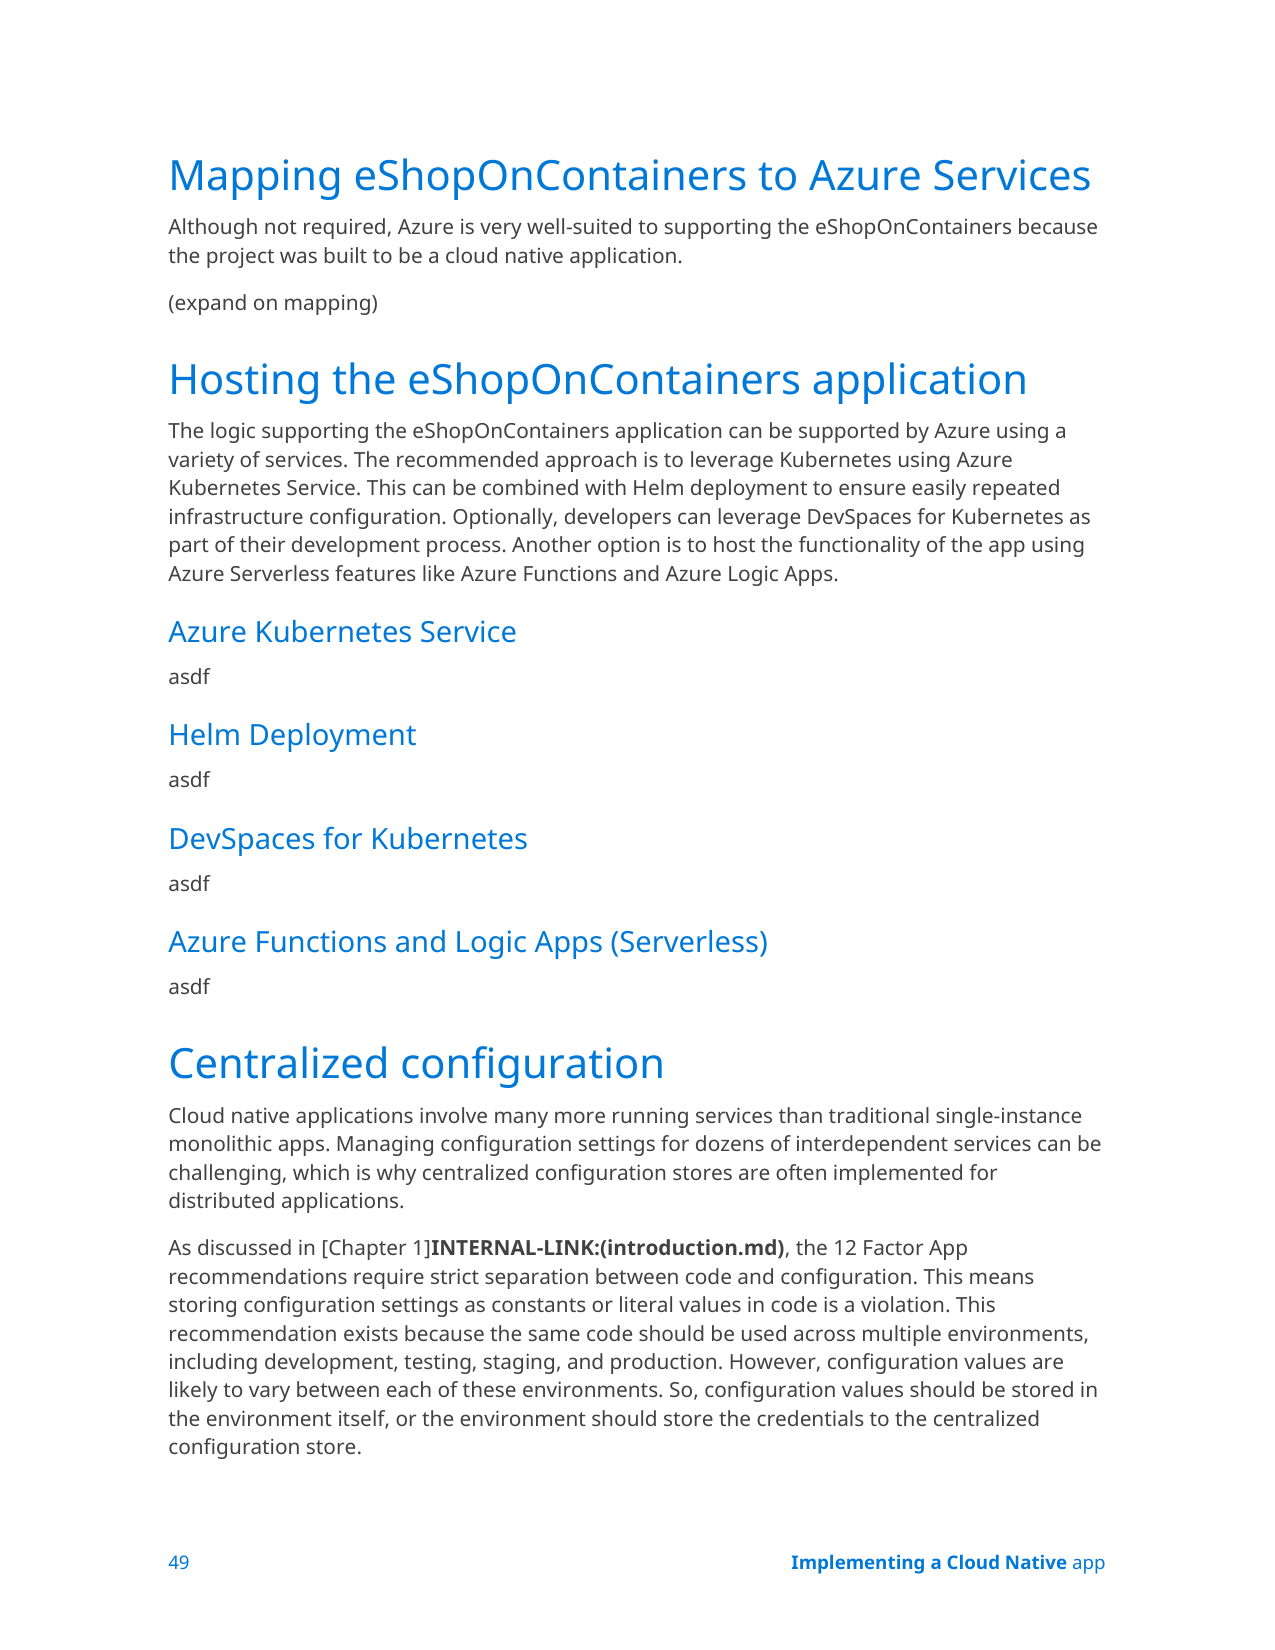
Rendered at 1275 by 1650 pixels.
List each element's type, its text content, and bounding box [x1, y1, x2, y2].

text The logic supporting the eShopOnContainers application can be supported by Azure using a variety of services. The recommended approach is to leverage Kubernetes using Azure Kubernetes Service. This can be combined with Helm deployment to ensure easily repeated infrastructure configuration. Optionally, developers can leverage DevSpaces for Kubernetes as part of their development process. Another option is to host the functionality of the app using Azure Serverless features like Azure Functions and Azure Logic Apps. [168, 417, 1107, 587]
text asdf [168, 766, 1107, 794]
text (expand on mapping) [168, 288, 1107, 317]
subtitle Mapping eShopOnContainers to Azure Services [168, 150, 1107, 200]
text Cloud native applications involve many more running services than traditional single-instance monolithic apps. Managing configuration settings for dozens of interdependent services can be challenging, which is why centralized configuration stores are often implemented for distributed applications. [168, 1101, 1107, 1215]
text Although not required, Azure is very well-suited to supporting the eShopOnContainers because the project was built to be a cloud native application. [168, 212, 1107, 269]
text asdf [168, 972, 1107, 1001]
subtitle Centralized configuration [168, 1038, 1107, 1088]
subtitle Helm Deployment [168, 716, 1107, 753]
subtitle DevSpaces for Kubernetes [168, 819, 1107, 857]
subtitle Hosting the eShopOnContainers application [168, 354, 1107, 404]
subtitle Azure Kubernetes Service [168, 612, 1107, 650]
text asdf [168, 869, 1107, 897]
subtitle Azure Functions and Logic Apps (Serverless) [168, 922, 1107, 960]
text asdf [168, 662, 1107, 691]
text As discussed in [Chapter 1]INTERNAL-LINK:(introduction.md), the 12 Factor App recommendations require strict separation between code and configuration. This means storing configuration settings as constants or literal values in code is a violation. This recommendation exists because the same code should be used across multiple environments, including development, testing, staging, and production. However, configuration values are likely to vary between each of these environments. So, configuration values should be stored in the environment itself, or the environment should store the credentials to the centralized configuration store. [168, 1233, 1107, 1461]
